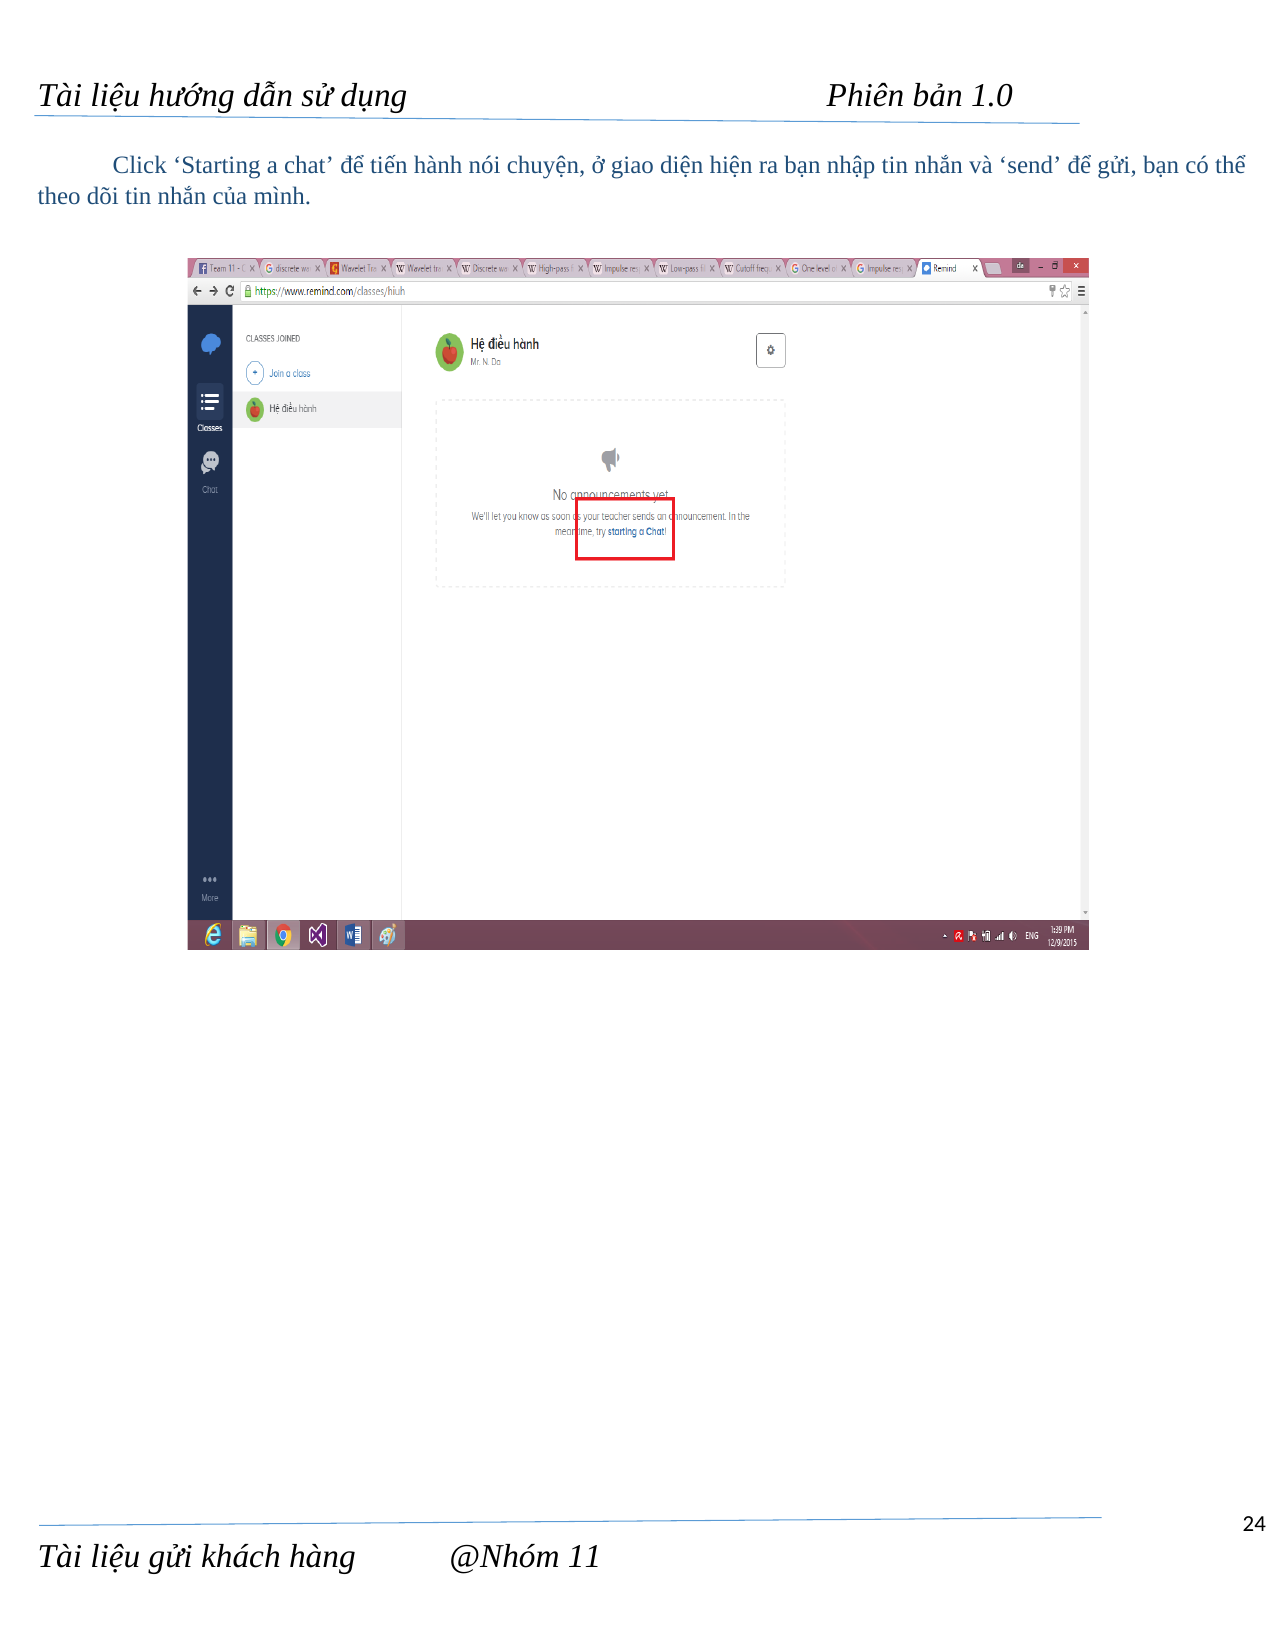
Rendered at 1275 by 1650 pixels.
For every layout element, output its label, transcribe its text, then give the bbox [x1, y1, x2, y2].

subtitle Click ‘Starting a chat’ để tiến hành nói chuyện, ở giao diện hiện ra bạn nhập tin nhắn và ‘send’ để gửi, bạn có thể theo dõi tin nhắn của mình. [37, 150, 1266, 210]
picture [187, 258, 1089, 950]
